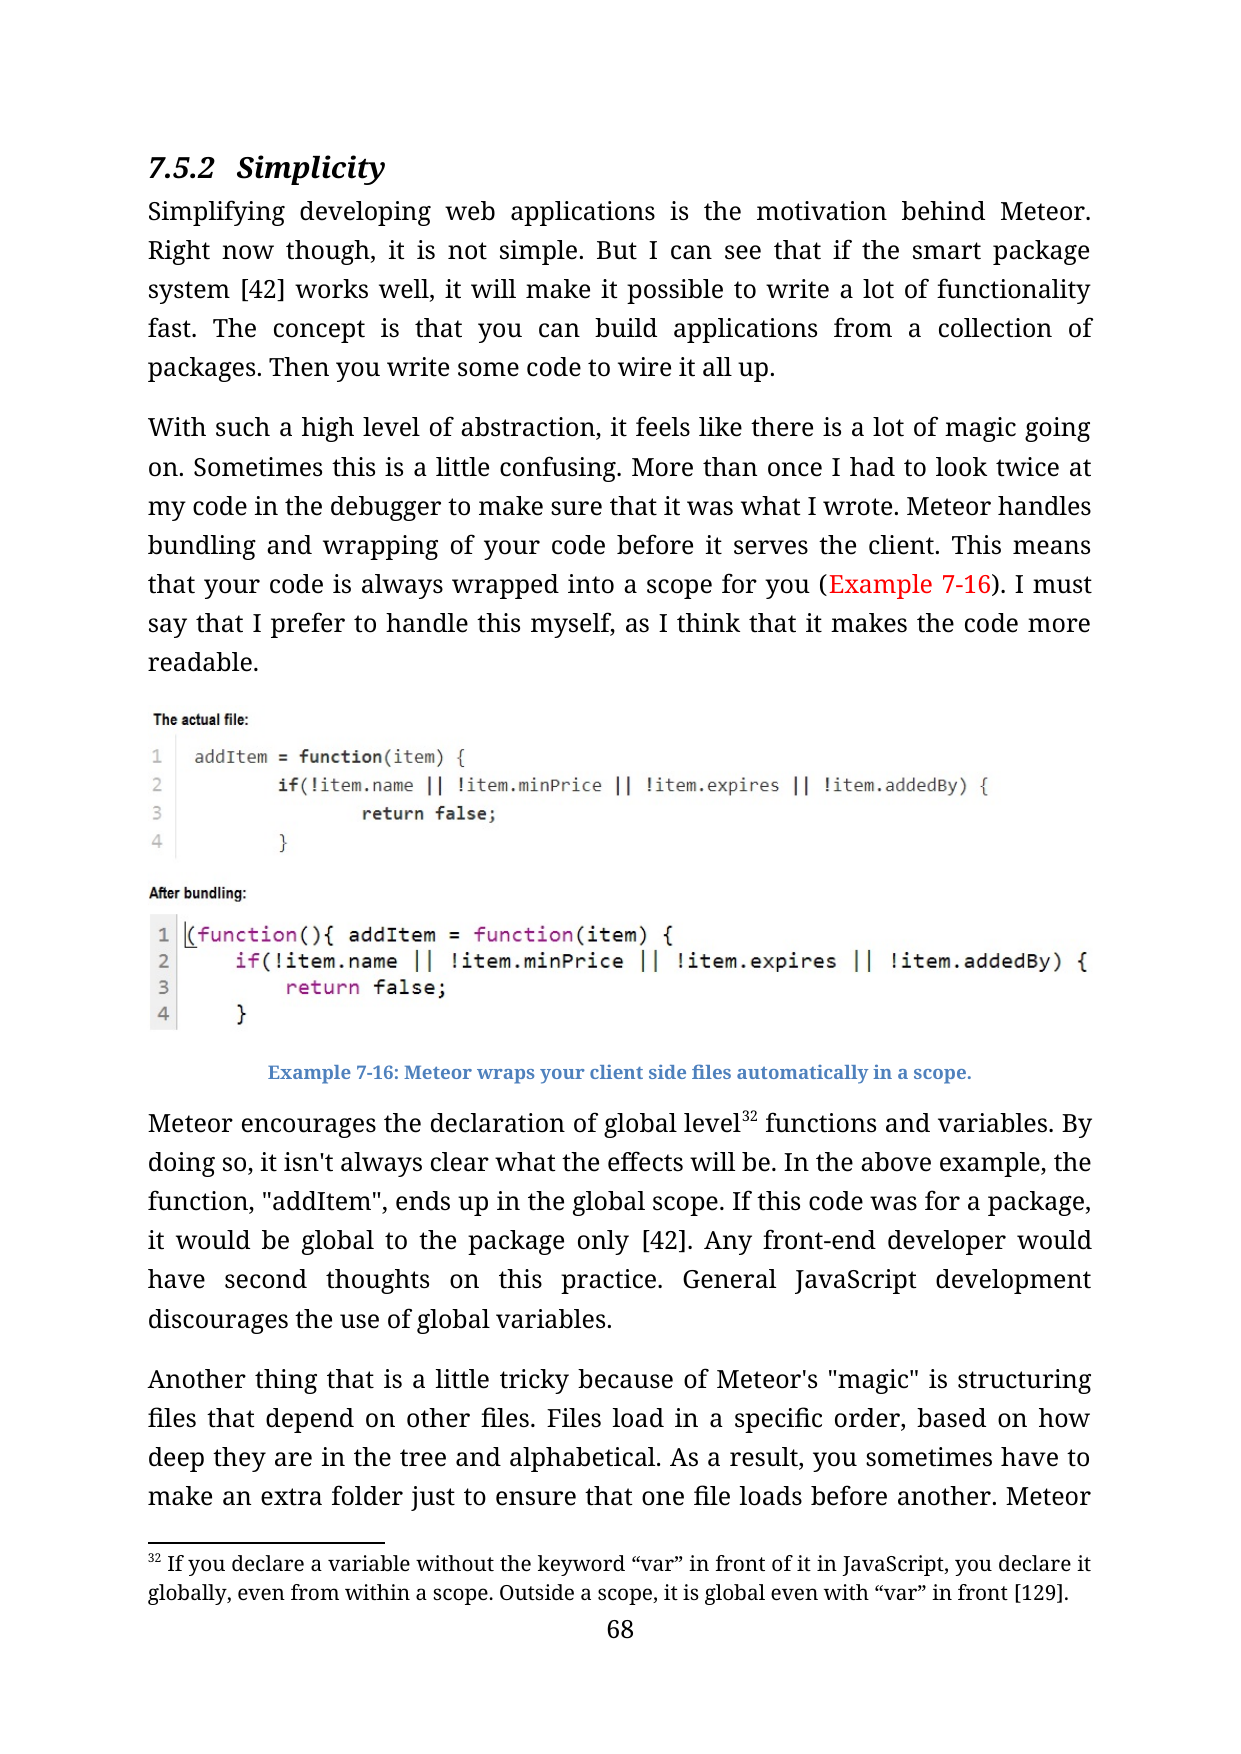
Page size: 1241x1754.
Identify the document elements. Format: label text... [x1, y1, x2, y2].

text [148, 1361, 1092, 1513]
subtitle Simplicity [148, 148, 1092, 187]
text Meteor encourages the declaration of global level functions and variables. By doing so, it isn't always clear what the effects will be. In the above example, the function, "addItem", ends up in the global scope. If this code was for a package, it would be global to the package only [42]. Any front-end developer would have second thoughts on this practice. General JavaScript development discourages the use of global variables. [148, 1105, 1092, 1335]
picture [147, 705, 1093, 1034]
text Simplifying developing web applications is the motivation behind Meteor. Right now though, it is not simple. But I can see that if the smart package system [42] works well, it will make it possible to write a lot of functionality fast. The concept is that you can build applications from a collection of packages. Then you write some code to wire it all up. [148, 193, 1092, 384]
text With such a high level of abstraction, it feels like there is a lot of magic going on. Sometimes this is a little confusing. More than once I had to look twice at my code in the debugger to make sure that it was what I wrote. Meteor handles bundling and wrapping of your code before it serves the client. This means that your code is always wrapped into a scope for you (Example 7-16). I must say that I prefer to handle this myself, as I think that it makes the code more readable. [148, 410, 1092, 679]
